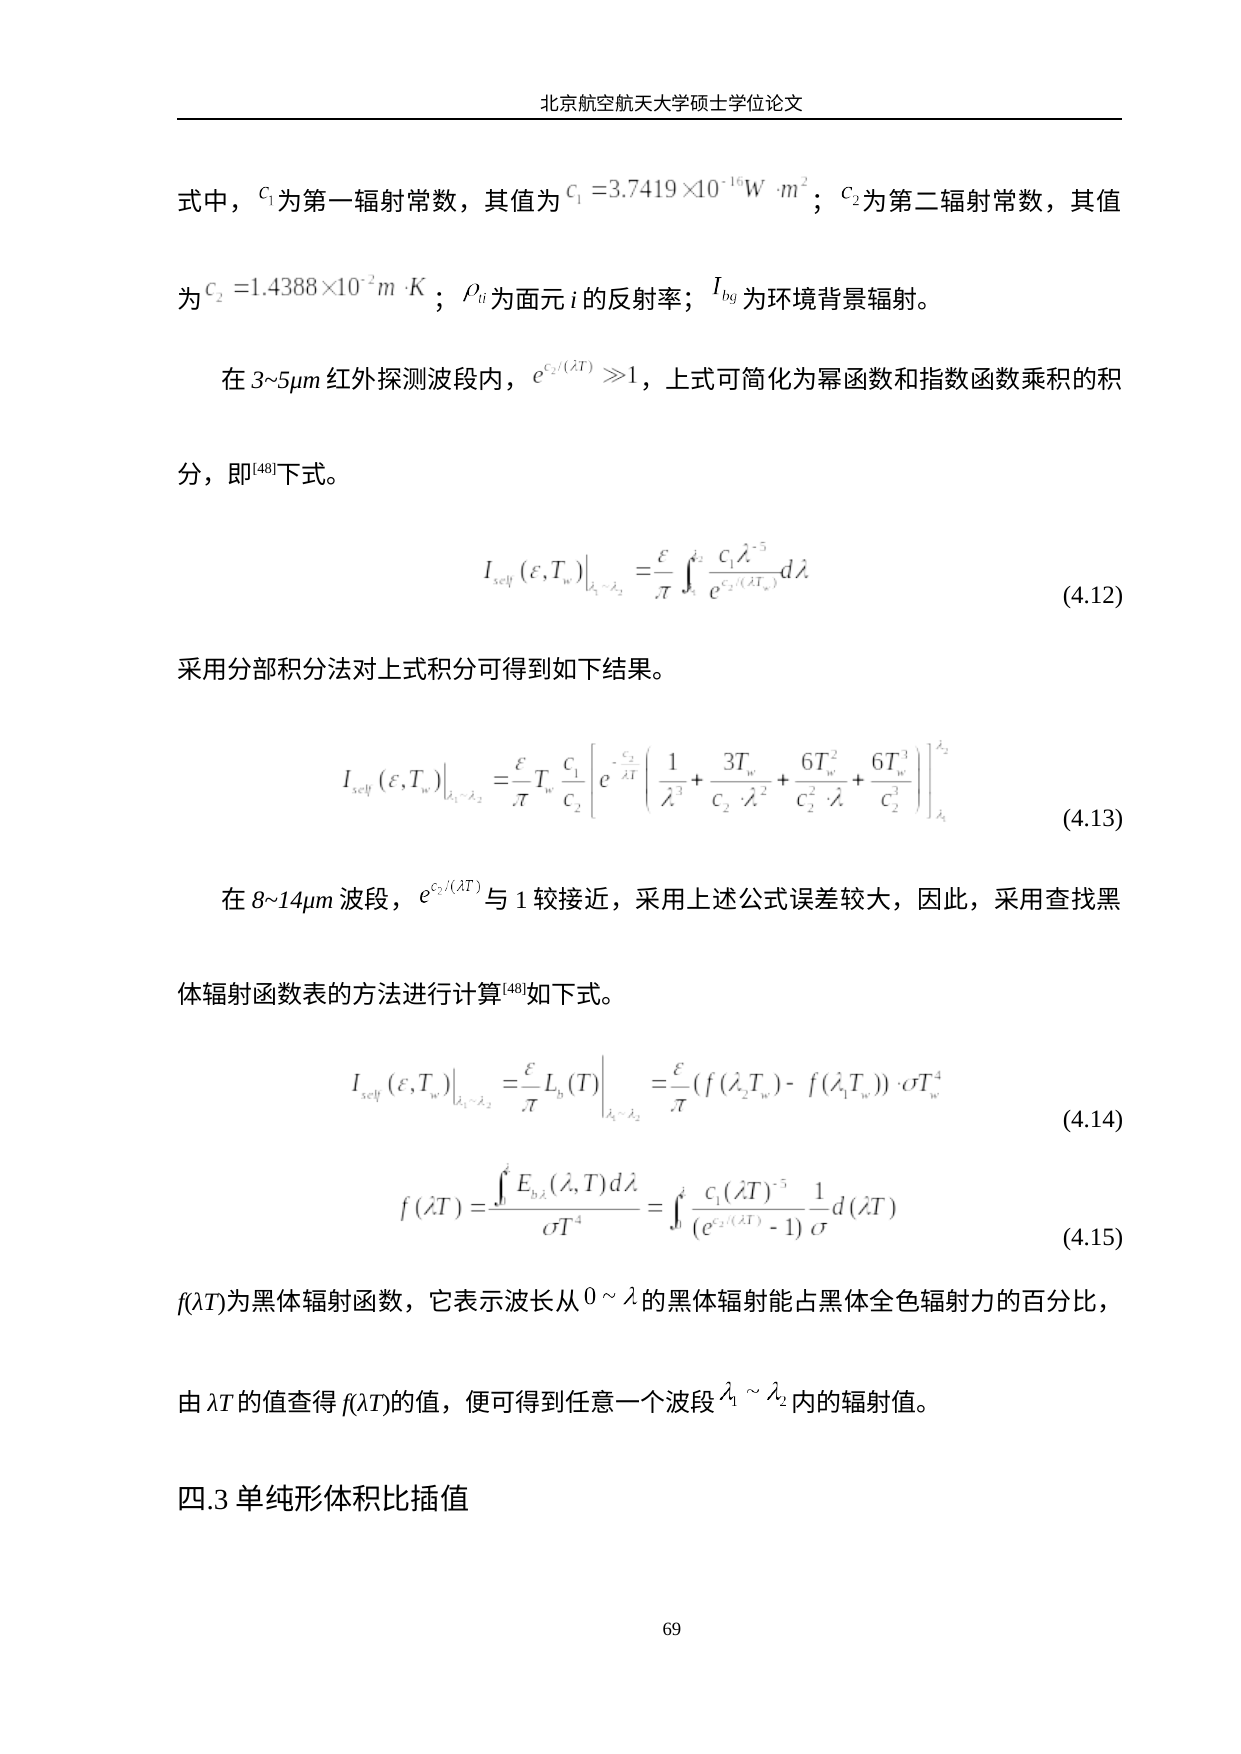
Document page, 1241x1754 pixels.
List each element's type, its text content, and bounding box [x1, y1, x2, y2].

text 在8~14μm波段，与1较接近，采用上述公式误差较大，因此，采用查找黑体辐射函数表的方法进行计算[48]如下式。 [177, 863, 1122, 1025]
text f(λT)为黑体辐射函数，它表示波长从的黑体辐射能占黑体全色辐射力的百分比，由λT的值查得f(λT)的值，便可得到任意一个波段内的辐射值。 [177, 1267, 1122, 1429]
text (4.13) [177, 718, 1122, 848]
text (4.12) [177, 523, 1122, 621]
text (4.15) [177, 1155, 1122, 1253]
list 在3~5μm红外探测波段内，，上式可简化为幂函数和指数函数乘积的积分，即[48]下式。 [177, 343, 1122, 505]
text 式中，为第一辐射常数，其值为；为第二辐射常数，其值为；为面元i的反射率；为环境背景辐射。 [177, 162, 1122, 324]
text 采用分部积分法对上式积分可得到如下结果。 [177, 635, 1122, 700]
subtitle 单纯形体积比插值 [177, 1464, 1122, 1529]
text (4.14) [177, 1043, 1122, 1141]
